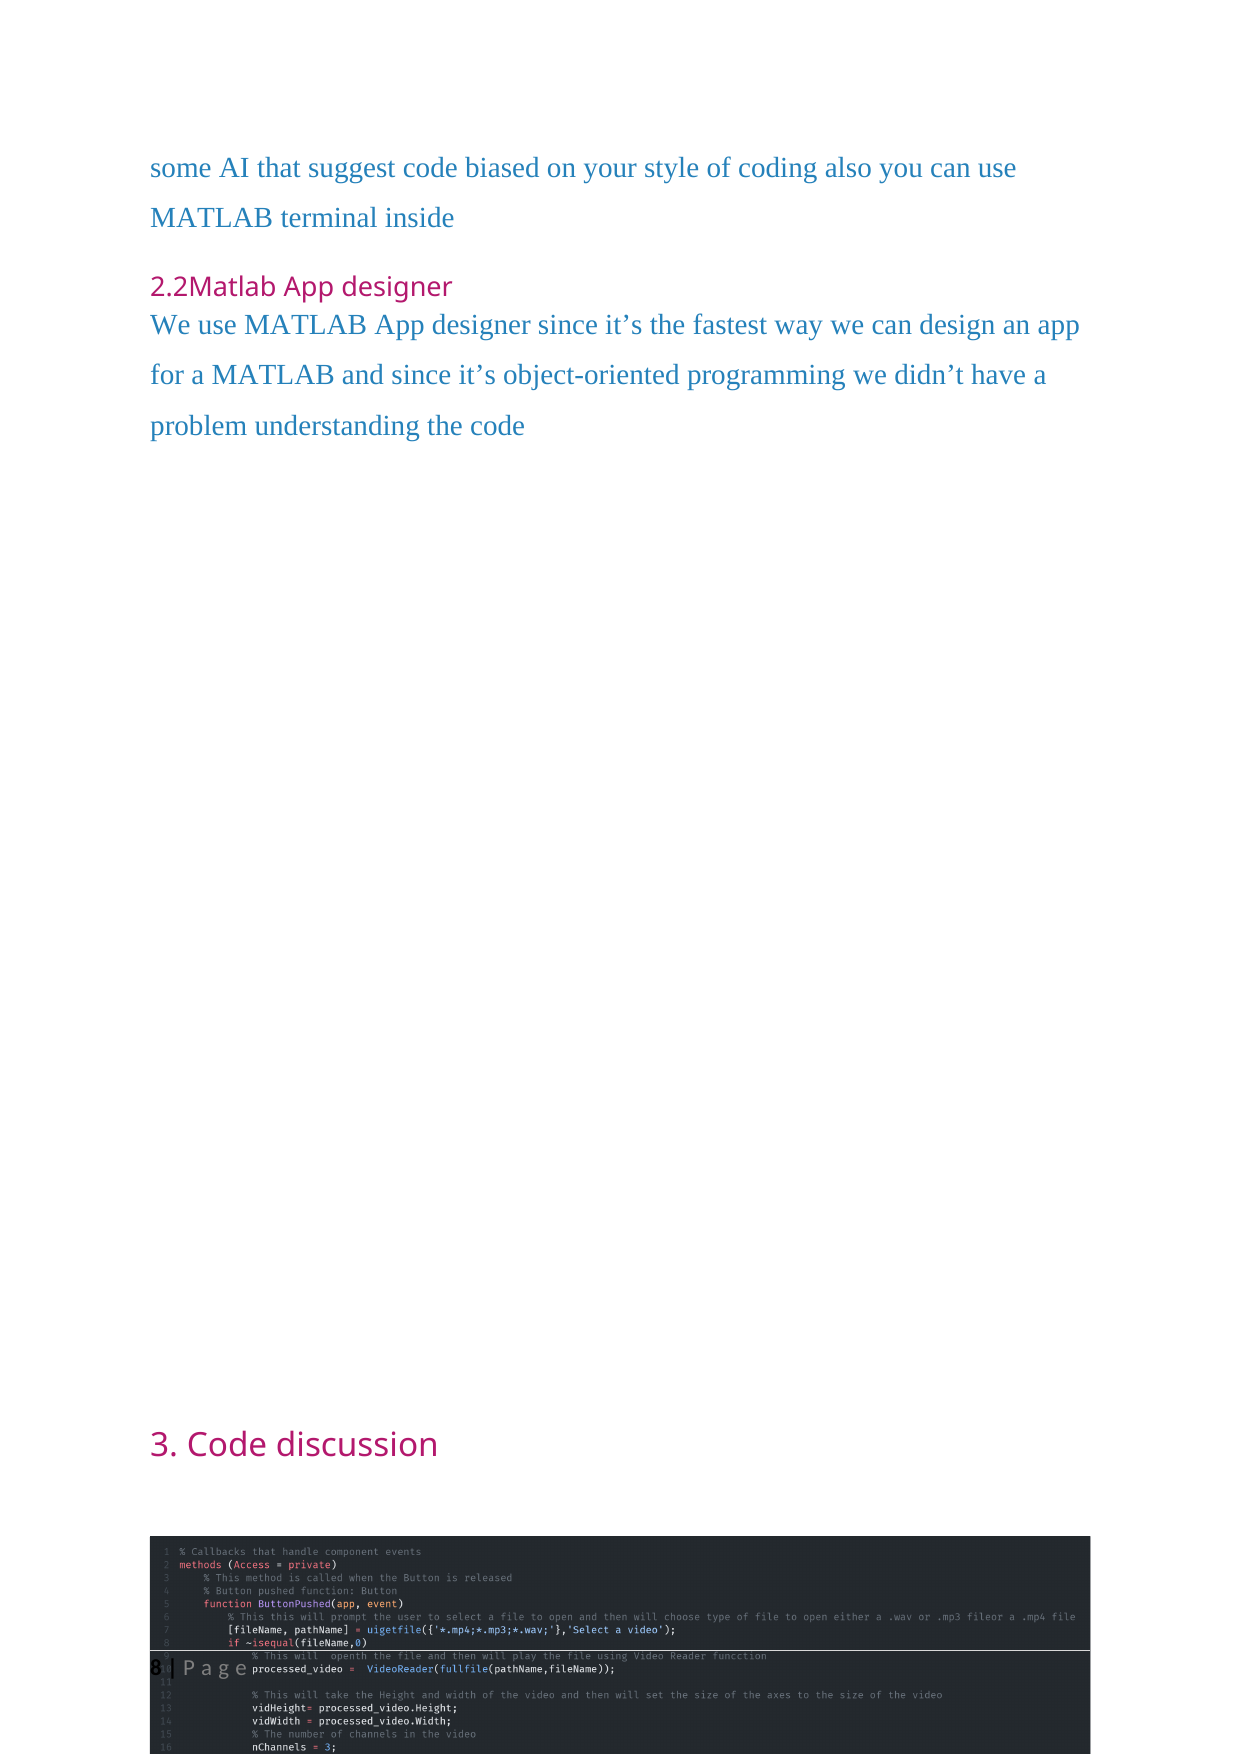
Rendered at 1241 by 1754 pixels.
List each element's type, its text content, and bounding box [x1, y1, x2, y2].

subtitle 2.2Matlab App designer [150, 267, 1090, 304]
picture [149, 1536, 1091, 1754]
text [150, 150, 1090, 234]
text We use MATLAB App designer since it’s the fastest way we can design an app for a MATLAB and since it’s object-oriented programming we didn’t have a problem understanding the code [150, 307, 1090, 441]
subtitle 3. Code discussion [150, 1421, 1090, 1466]
